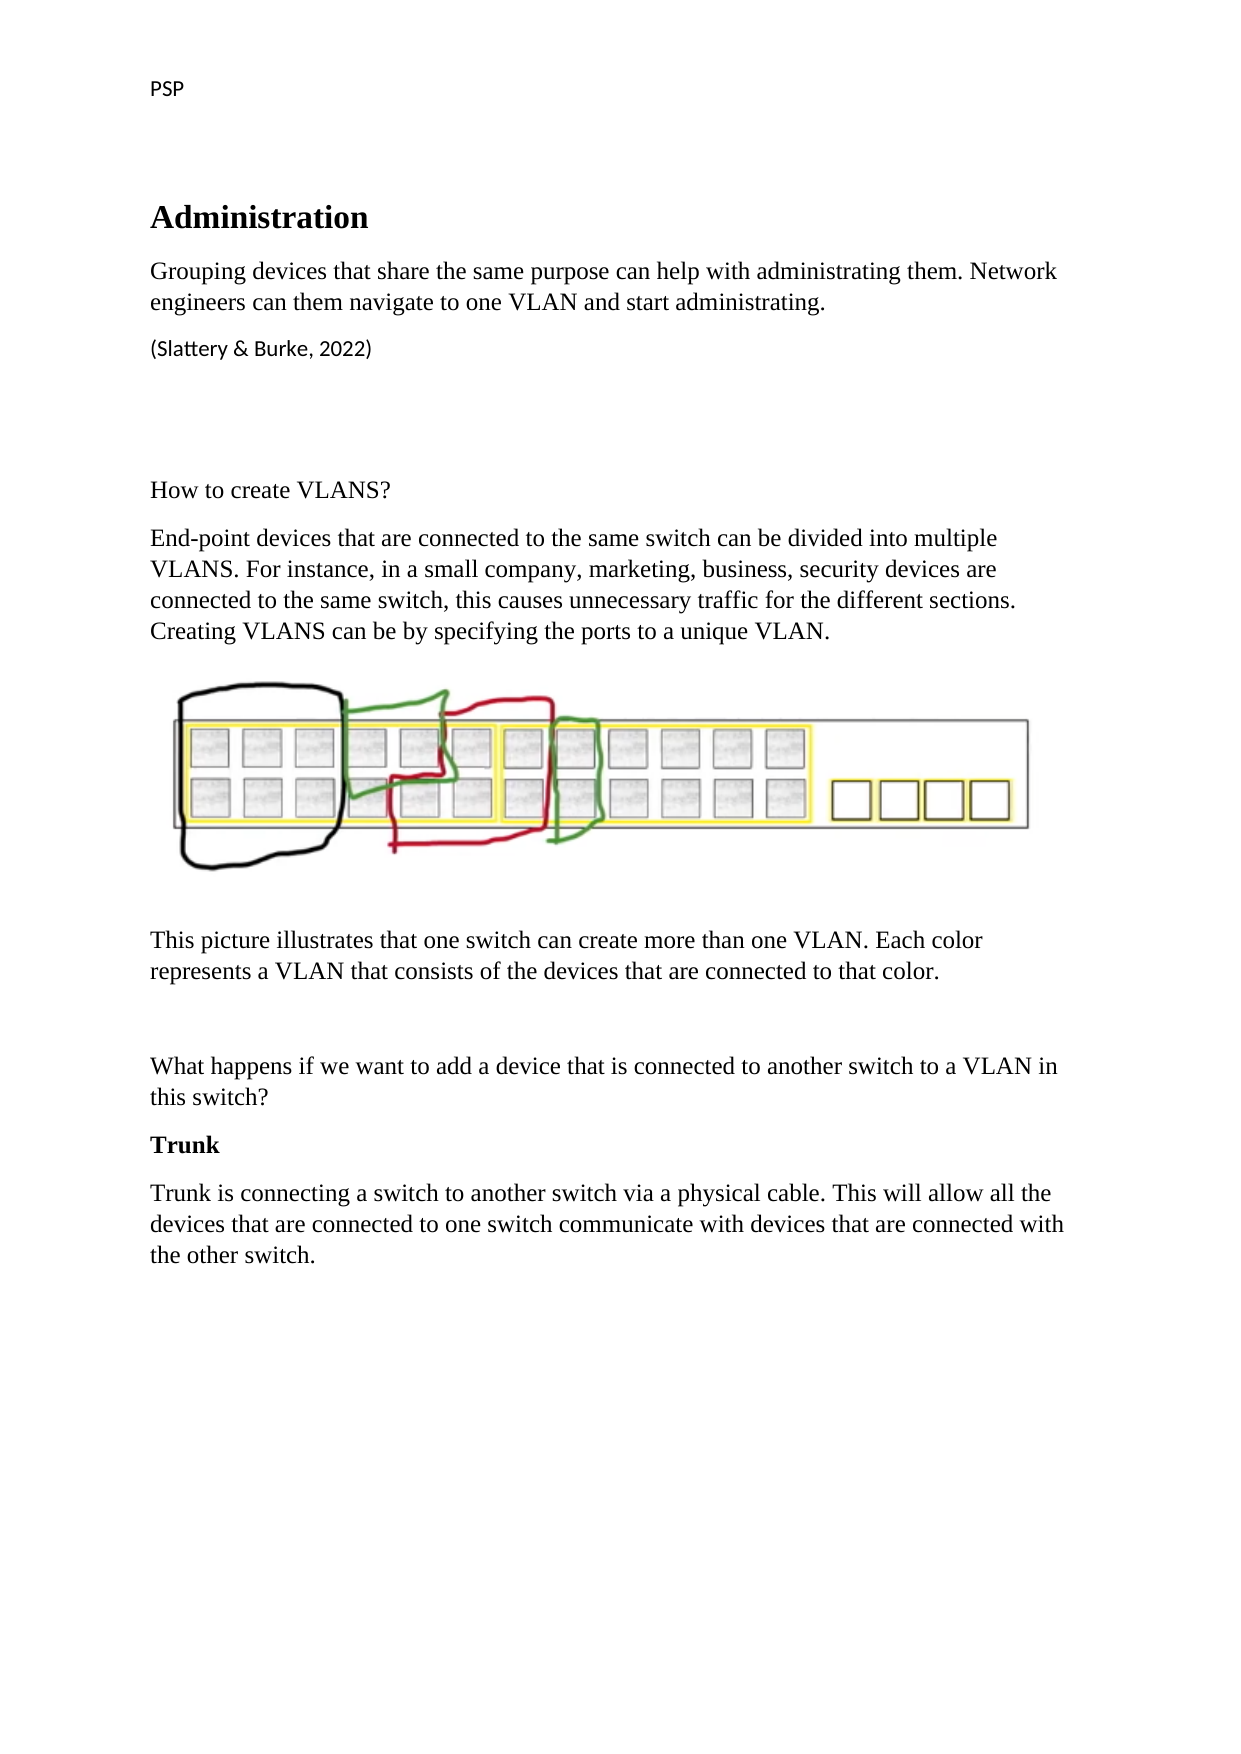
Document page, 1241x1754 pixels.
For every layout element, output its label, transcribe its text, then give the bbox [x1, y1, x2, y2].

text How to create VLANS? [150, 475, 1090, 504]
text Grouping devices that share the same purpose can help with administrating them. Network engineers can them navigate to one VLAN and start administrating. [150, 256, 1090, 316]
picture [150, 663, 1068, 906]
text Administration [150, 198, 1090, 236]
text Trunk is connecting a switch to another switch via a physical cable. This will allow all the devices that are connected to one switch communicate with devices that are connected with the other switch. [150, 1178, 1090, 1268]
text What happens if we want to add a device that is connected to another switch to a VLAN in this switch? [150, 1051, 1090, 1111]
text Trunk [150, 1130, 1090, 1159]
text (Slattery & Burke, 2022) [150, 334, 1090, 362]
text This picture illustrates that one switch can create more than one VLAN. Each color represents a VLAN that consists of the devices that are connected to that color. [150, 925, 1090, 984]
text End-point devices that are connected to the same switch can be divided into multiple VLANS. For instance, in a small company, marketing, business, security devices are connected to the same switch, this causes unnecessary traffic for the different sections. Creating VLANS can be by specifying the ports to a unique VLAN. [150, 523, 1090, 645]
